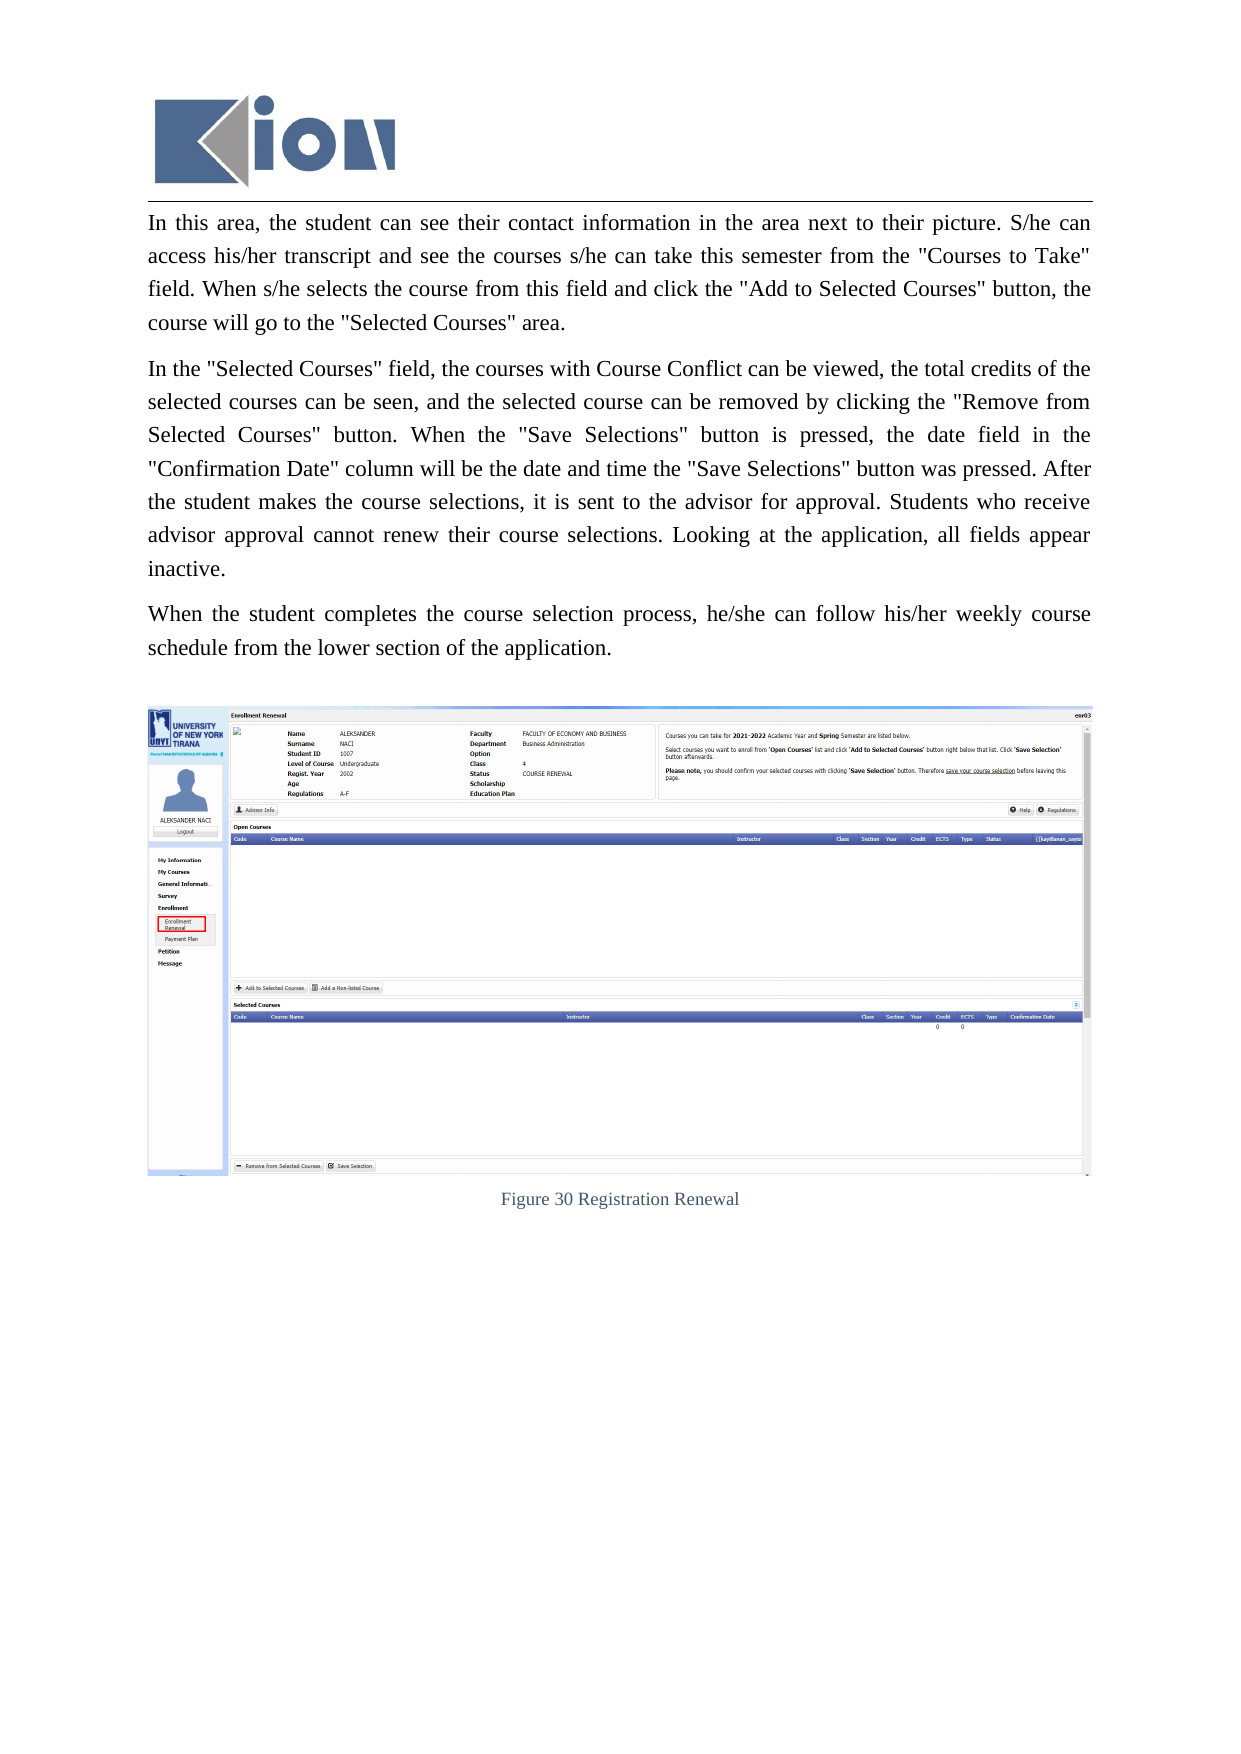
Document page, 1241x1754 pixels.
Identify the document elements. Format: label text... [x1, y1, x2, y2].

picture [147, 706, 1093, 1176]
picture [147, 86, 404, 199]
text In this area, the student can see their contact information in the area next to their picture. S/he can access his/her transcript and see the courses s/he can take this semester from the "Courses to Take" field. When s/he selects the course from this field and click the "Add to Selected Courses" button, the course will go to the "Selected Courses" area. [148, 202, 1093, 335]
text Figure 30 Registration Renewal [148, 1188, 1093, 1210]
text When the student completes the course selection process, he/she can follow his/her weekly course schedule from the lower section of the application. [148, 593, 1093, 660]
text In the "Selected Courses" field, the courses with Course Conflict can be viewed, the total credits of the selected courses can be seen, and the selected course can be removed by clicking the "Remove from Selected Courses" button. When the "Save Selections" button is pressed, the date field in the "Confirmation Date" column will be the date and time the "Save Selections" button was pressed. After the student makes the course selections, it is sent to the advisor for approval. Students who receive advisor approval cannot renew their course selections. Looking at the application, all fields appear inactive. [148, 348, 1093, 581]
